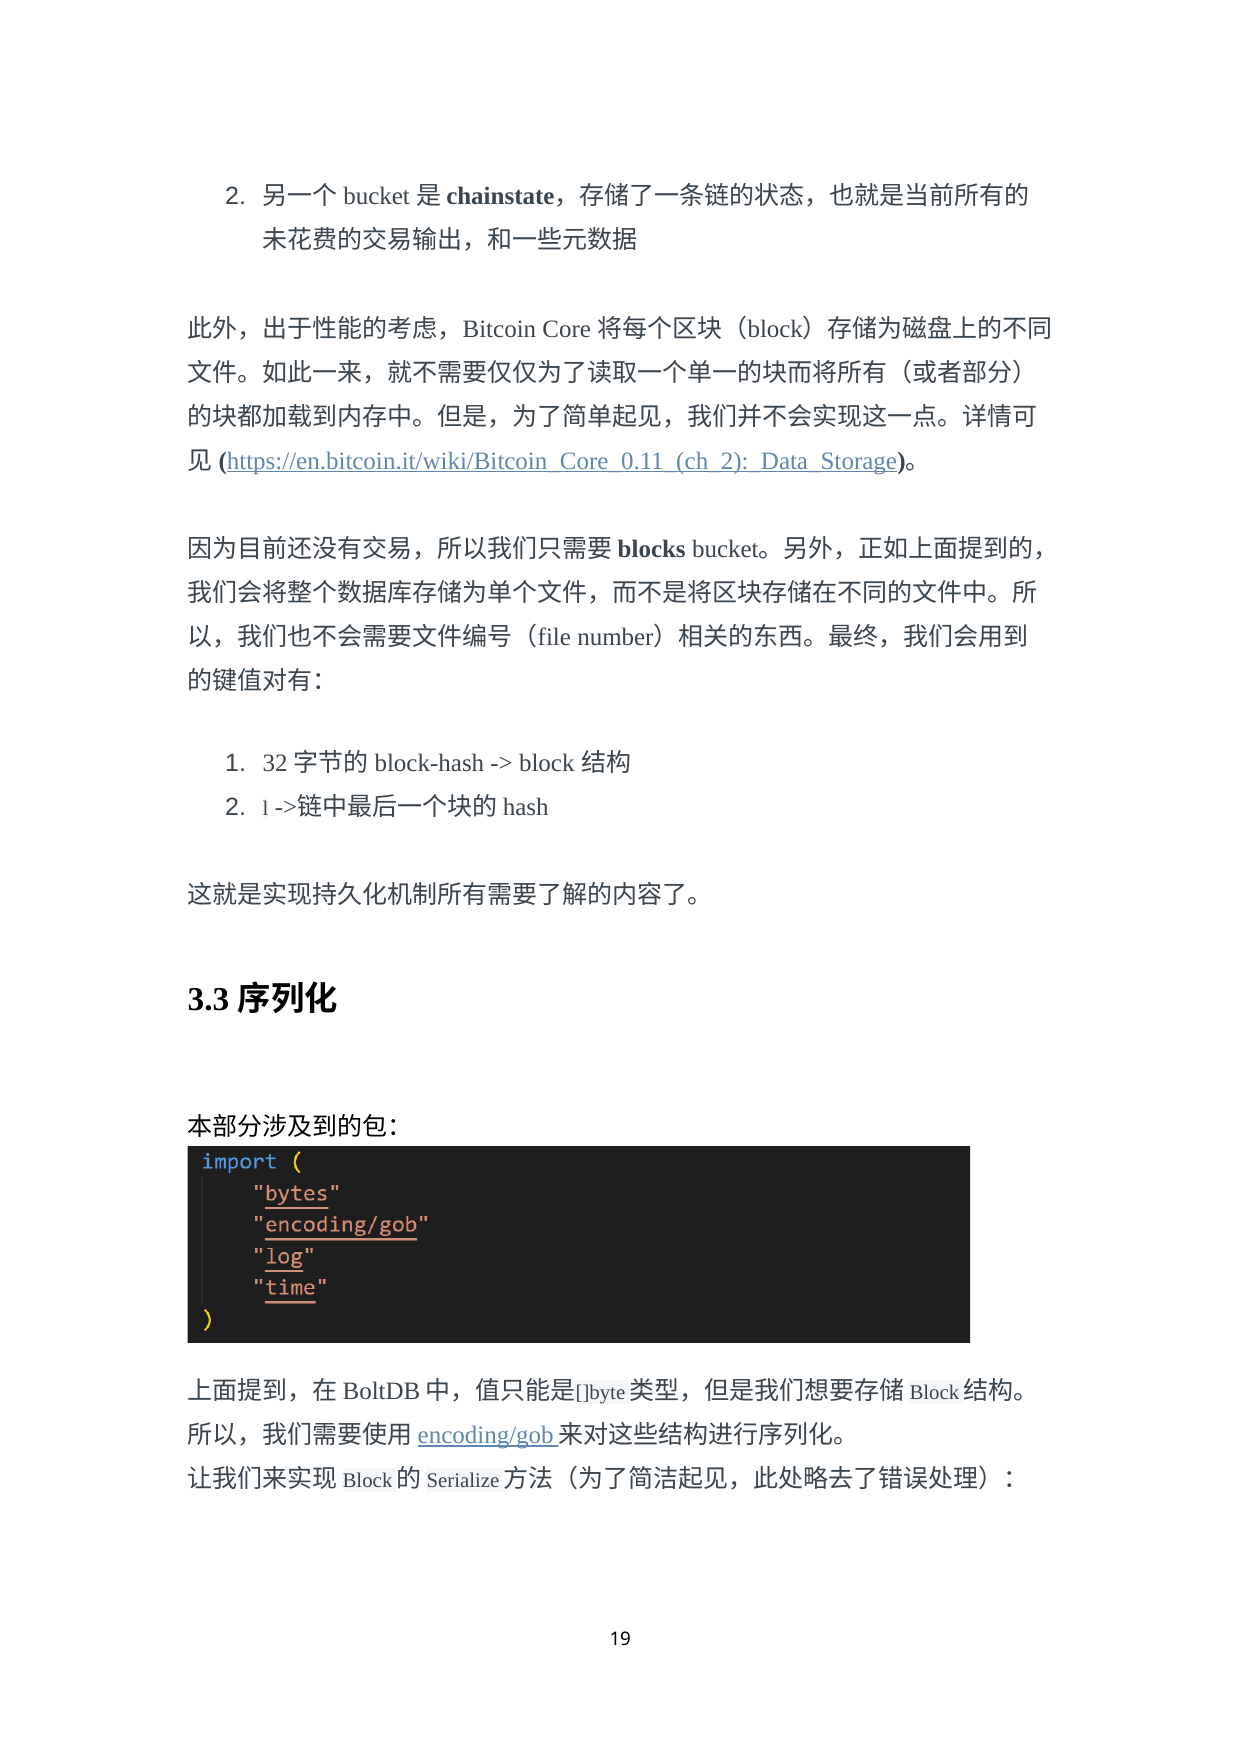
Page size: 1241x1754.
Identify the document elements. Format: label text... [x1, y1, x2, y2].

text 本部分涉及到的包： [187, 1102, 1053, 1146]
list 32 字节的 block-hash -> block 结构 [225, 738, 1053, 782]
picture [187, 1146, 971, 1343]
text 此外，出于性能的考虑，Bitcoin Core 将每个区块（block）存储为磁盘上的不同文件。如此一来，就不需要仅仅为了读取一个单一的块而将所有（或者部分）的块都加载到内存中。但是，为了简单起见，我们并不会实现这一点。详情可见 (https://en.bitcoin.it/wiki/Bitcoin_Core_0.11_(ch_2):_Data_Storage)。 [187, 304, 1053, 480]
text 这就是实现持久化机制所有需要了解的内容了。 [187, 870, 1053, 914]
text 因为目前还没有交易，所以我们只需要blocks bucket。另外，正如上面提到的，我们会将整个数据库存储为单个文件，而不是将区块存储在不同的文件中。所以，我们也不会需要文件编号（file number）相关的东西。最终，我们会用到的键值对有： [187, 524, 1053, 701]
text 上面提到，在BoltDB中，值只能是[]byte类型，但是我们想要存储Block结构。所以，我们需要使用encoding/gob来对这些结构进行序列化。 [187, 1367, 1053, 1455]
list l ->链中最后一个块的 hash [225, 782, 1053, 826]
list 另一个 bucket 是chainstate，存储了一条链的状态，也就是当前所有的未花费的交易输出，和一些元数据 [225, 172, 1053, 260]
subtitle 3.3 序列化 [187, 952, 1053, 1040]
text 让我们来实现Block的Serialize方法（为了简洁起见，此处略去了错误处理）： [187, 1455, 1053, 1499]
